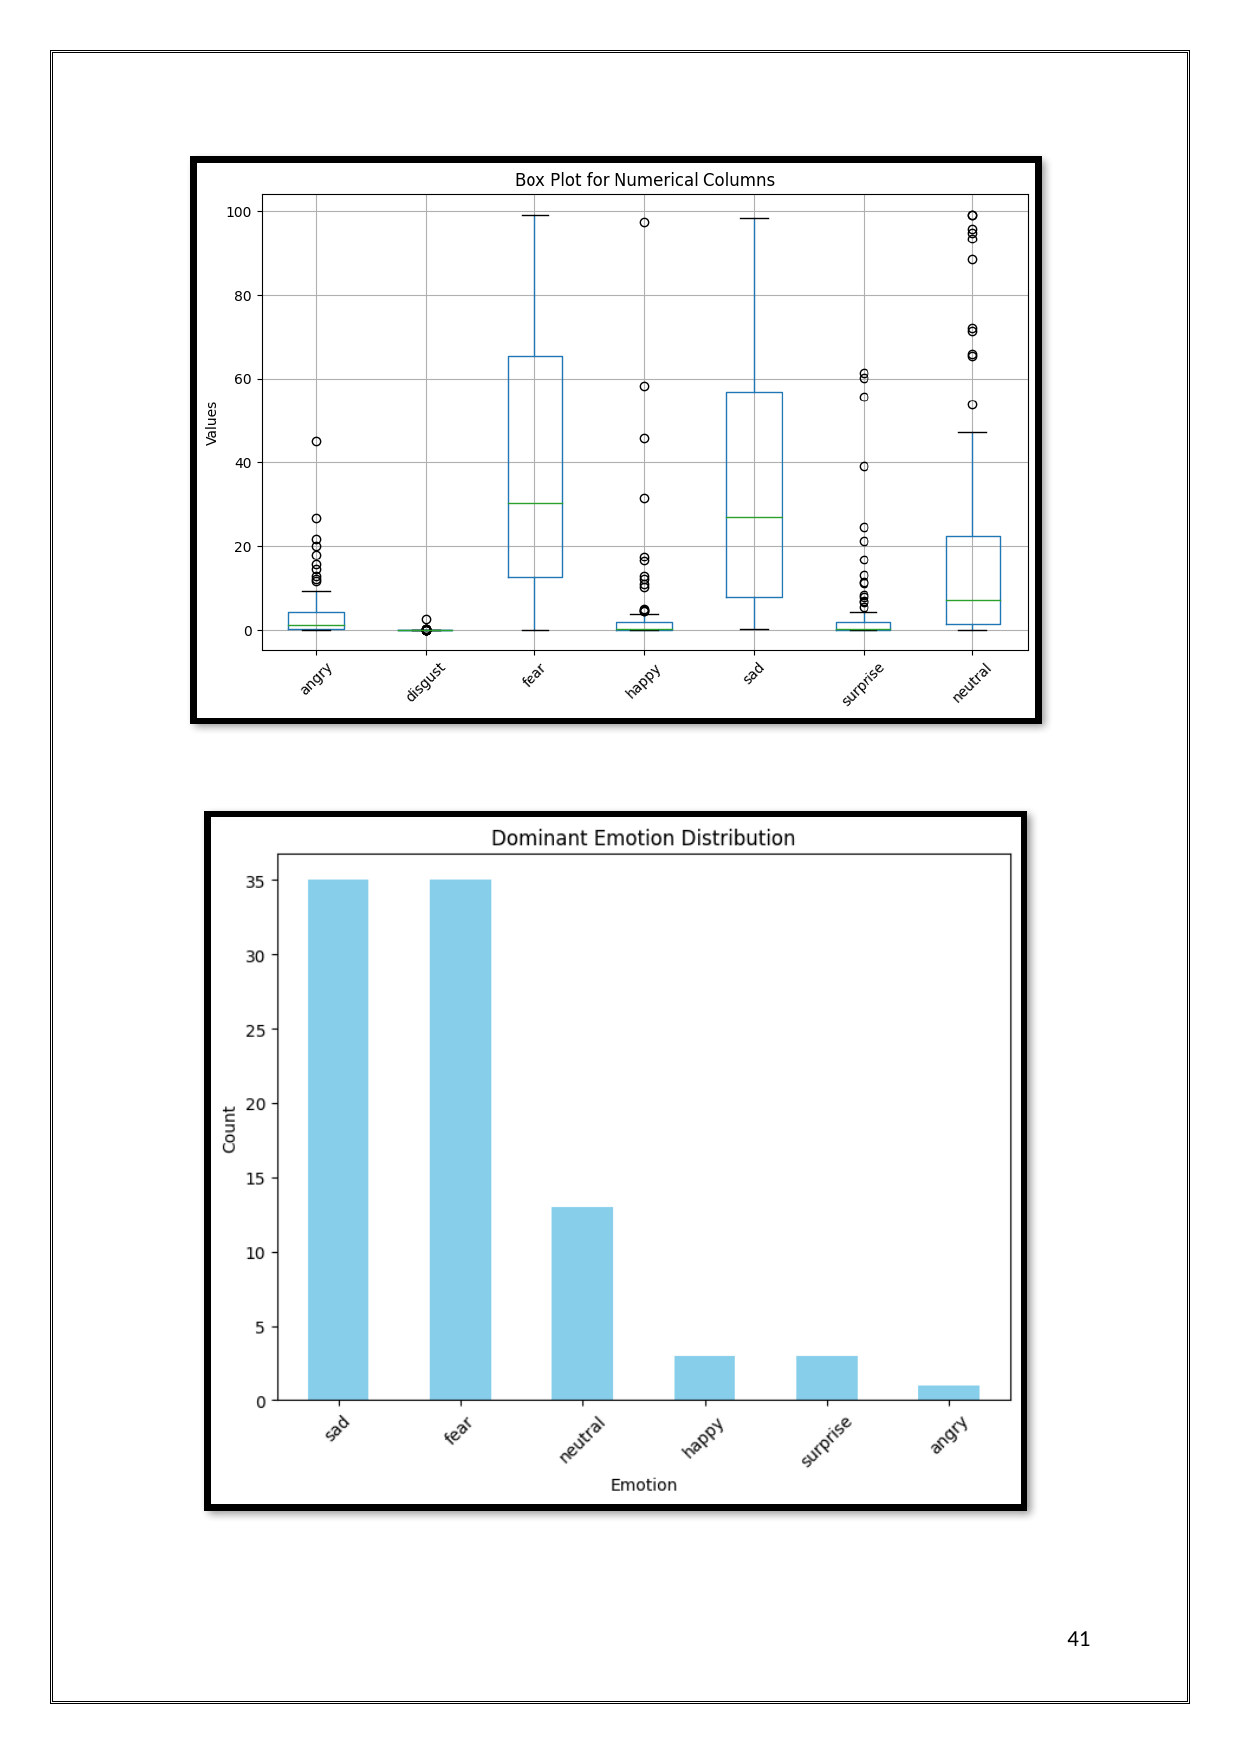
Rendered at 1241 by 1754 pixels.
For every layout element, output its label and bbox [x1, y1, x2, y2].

picture [197, 163, 1035, 718]
picture [211, 817, 1021, 1504]
